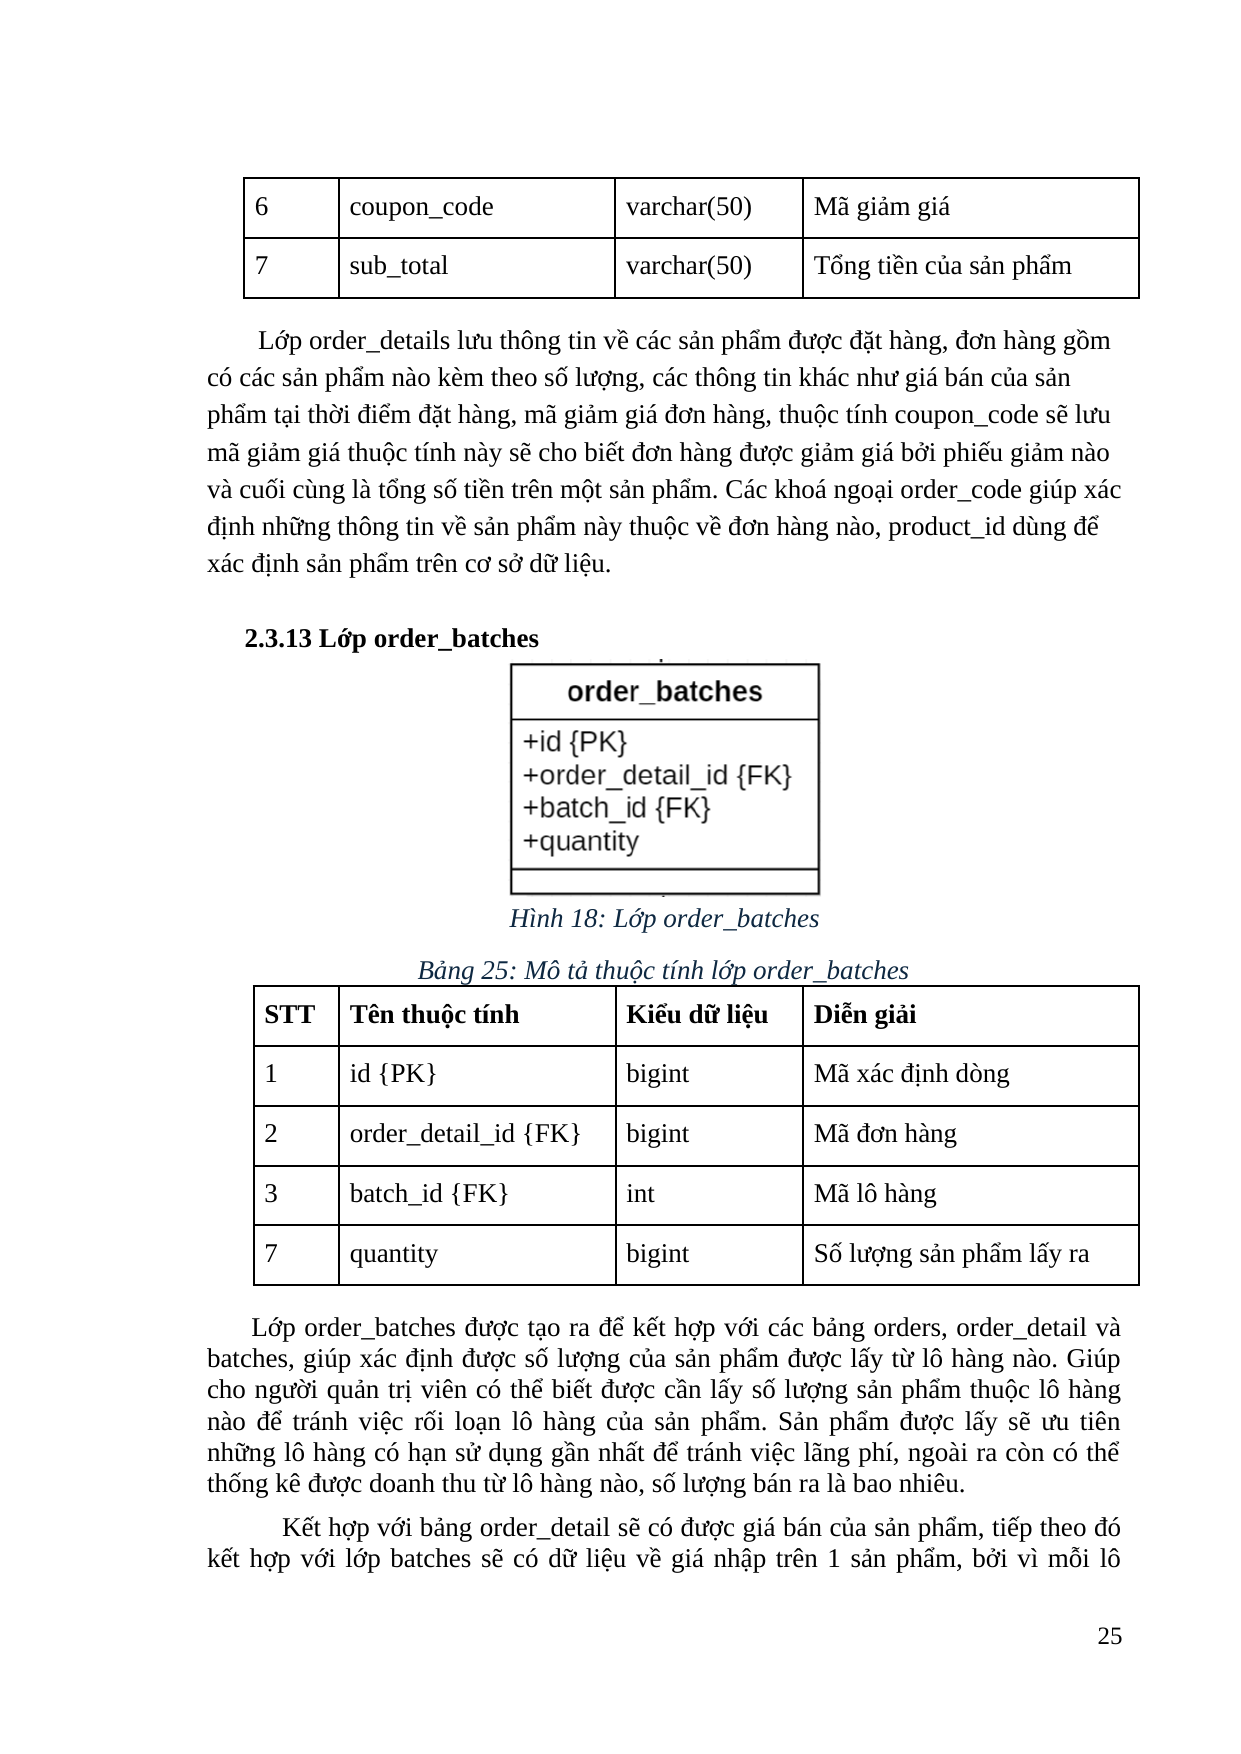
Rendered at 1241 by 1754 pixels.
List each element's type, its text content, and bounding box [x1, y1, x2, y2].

picture [507, 659, 822, 897]
table_cell 6 [245, 179, 338, 237]
table_cell coupon_code [340, 179, 614, 237]
table_cell bigint [617, 1107, 802, 1164]
table_cell bigint [617, 1047, 802, 1105]
table_cell bigint [617, 1226, 802, 1284]
table_cell Mã giảm giá [804, 179, 1138, 237]
table_cell 2 [255, 1107, 338, 1164]
table_cell order_detail_id {FK} [340, 1107, 615, 1164]
table_cell Mã lô hàng [804, 1167, 1138, 1224]
table_cell sub_total [340, 239, 614, 297]
table_cell Mã đơn hàng [804, 1107, 1138, 1164]
table_cell quantity [340, 1226, 615, 1284]
table_cell Số lượng sản phẩm lấy ra [804, 1226, 1138, 1284]
table_cell Tổng tiền của sản phẩm [804, 239, 1138, 297]
table_header STT [255, 987, 338, 1045]
table_header Diễn giải [804, 987, 1138, 1045]
table_cell Mã xác định dòng [804, 1047, 1138, 1105]
text 2.3.13 Lớp order_batches [207, 622, 1122, 653]
table_cell int [617, 1167, 802, 1224]
table_cell 1 [255, 1047, 338, 1105]
table_cell 7 [255, 1226, 338, 1284]
table_cell batch_id {FK} [340, 1167, 615, 1224]
table_cell id {PK} [340, 1047, 615, 1105]
table_cell 7 [245, 239, 338, 297]
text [207, 1511, 1122, 1573]
table_cell varchar(50) [616, 179, 802, 237]
text Lớp order_batches được tạo ra để kết hợp với các bảng orders, order_detail và batches, giúp xác định được số lượng của sản phẩm được lấy từ lô hàng nào. Giúp cho người quản trị viên có thể biết được cần lấy số lượng sản phẩm thuộc lô hàng nào để tránh việc rối loạn lô hàng của sản phẩm. Sản phẩm được lấy sẽ ưu tiên những lô hàng có hạn sử dụng gần nhất để tránh việc lãng phí, ngoài ra còn có thể thống kê được doanh thu từ lô hàng nào, số lượng bán ra là bao nhiêu. [207, 1311, 1122, 1498]
table_header Tên thuộc tính [340, 987, 615, 1045]
text Lớp order_details lưu thông tin về các sản phẩm được đặt hàng, đơn hàng gồm có các sản phẩm nào kèm theo số lượng, các thông tin khác như giá bán của sản phẩm tại thời điểm đặt hàng, mã giảm giá đơn hàng, thuộc tính coupon_code sẽ lưu mã giảm giá thuộc tính này sẽ cho biết đơn hàng được giảm giá bởi phiếu giảm nào và cuối cùng là tổng số tiền trên một sản phẩm. Các khoá ngoại order_code giúp xác định những thông tin về sản phẩm này thuộc về đơn hàng nào, product_id dùng để xác định sản phẩm trên cơ sở dữ liệu. [207, 324, 1122, 579]
table_header Kiểu dữ liệu [617, 987, 802, 1045]
table_cell varchar(50) [616, 239, 802, 297]
table_cell 3 [255, 1167, 338, 1224]
